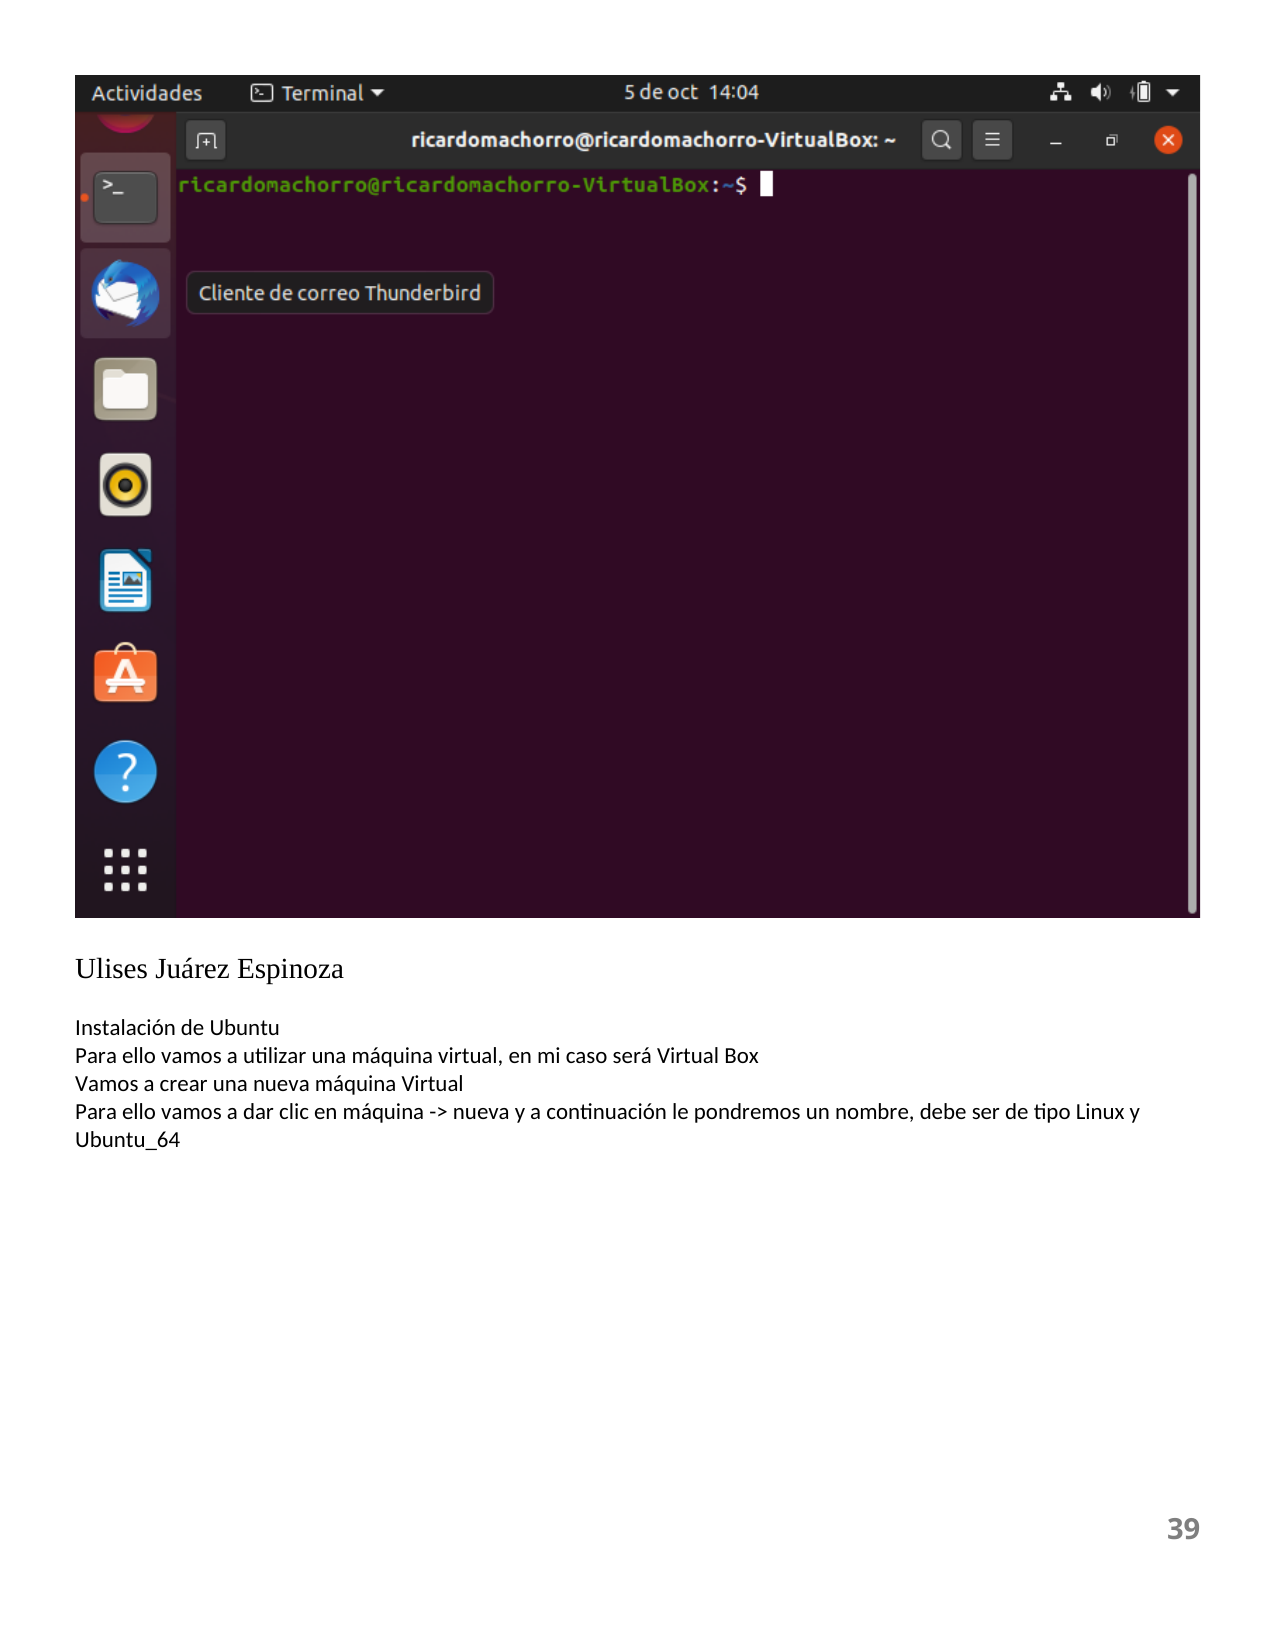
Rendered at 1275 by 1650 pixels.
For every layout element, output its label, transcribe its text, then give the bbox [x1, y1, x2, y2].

text Instalación de Ubuntu [75, 1013, 1200, 1041]
picture [75, 75, 1200, 918]
text Para ello vamos a utilizar una máquina virtual, en mi caso será Virtual Box [75, 1041, 1200, 1069]
text Vamos a crear una nueva máquina Virtual [75, 1069, 1200, 1097]
text Ulises Juárez Espinoza [75, 951, 1200, 985]
text Para ello vamos a dar clic en máquina -> nueva y a continuación le pondremos un nombre, debe ser de tipo Linux y Ubuntu_64 [75, 1097, 1200, 1153]
